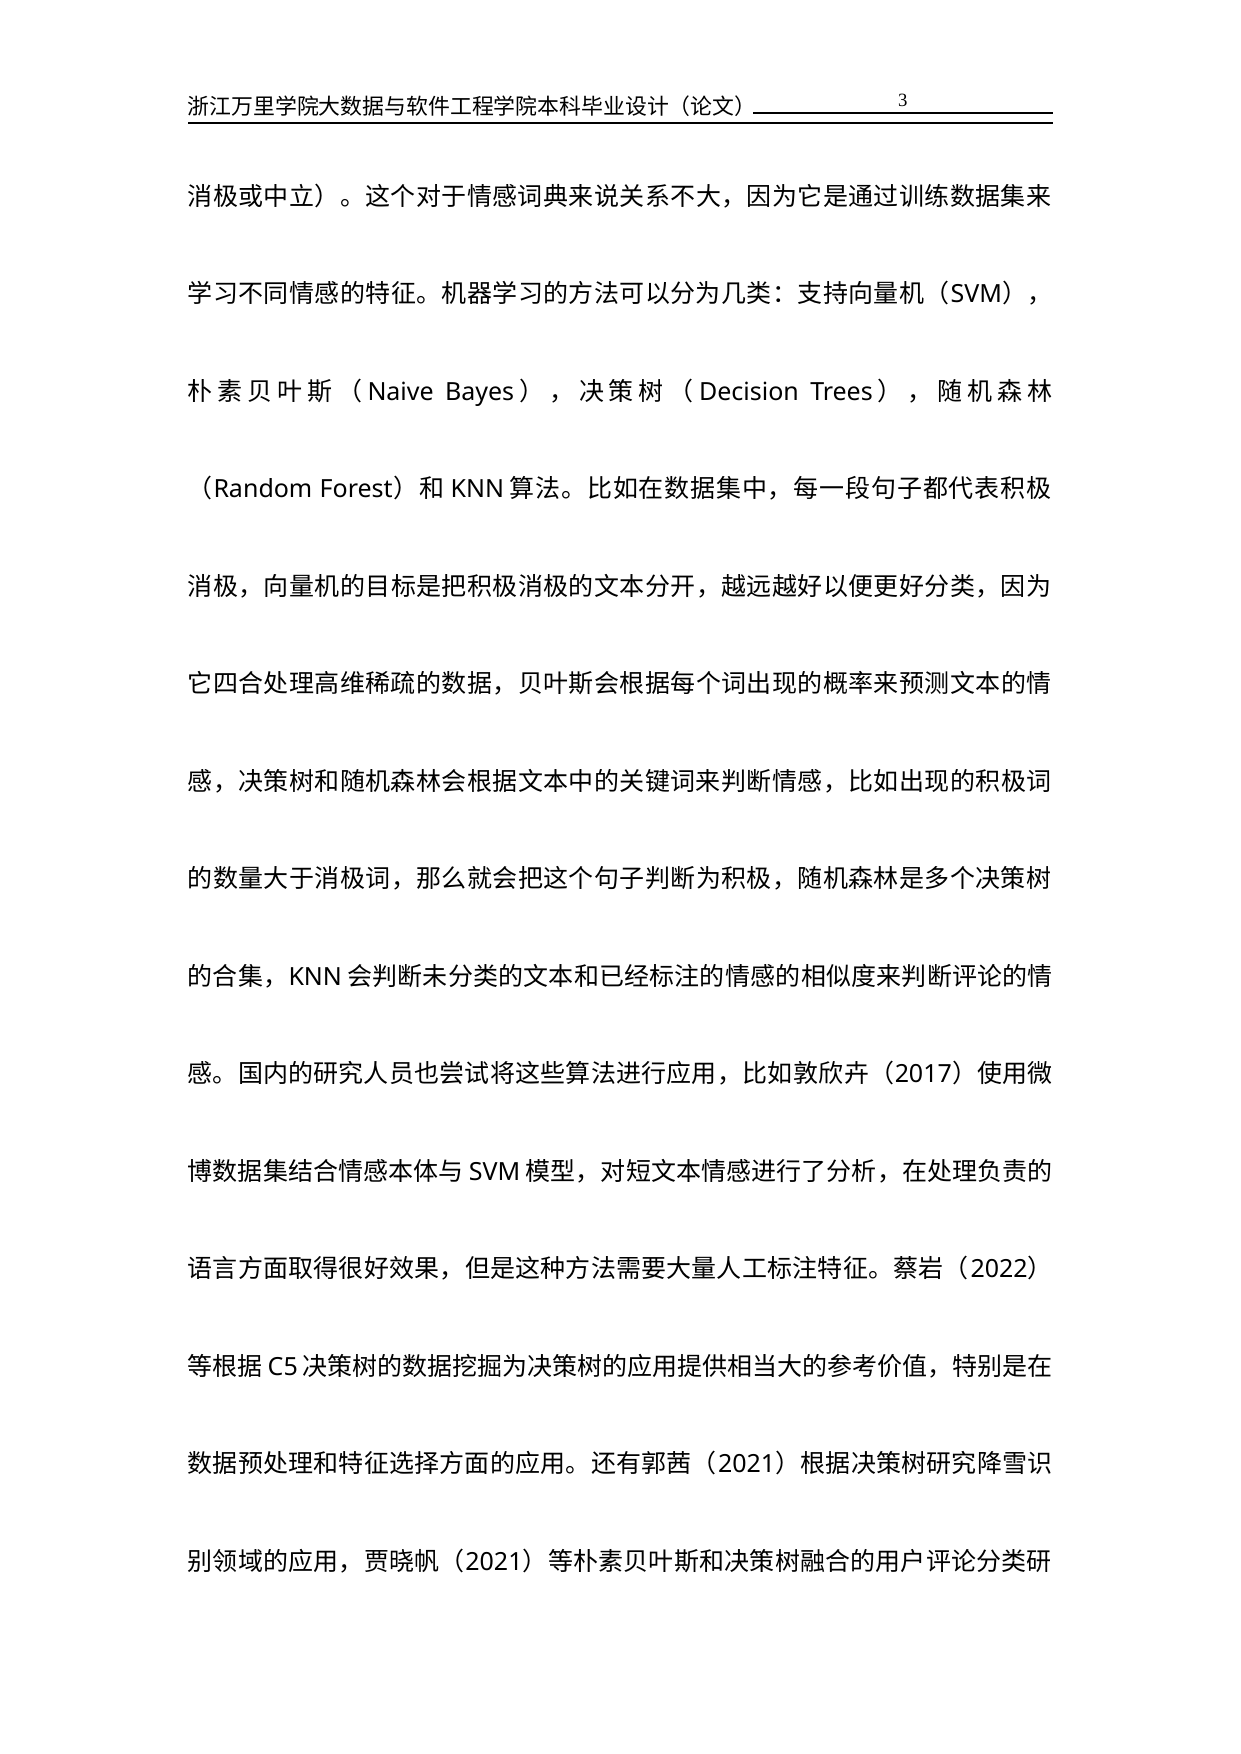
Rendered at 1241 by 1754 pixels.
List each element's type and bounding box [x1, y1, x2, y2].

text [187, 162, 1053, 1592]
